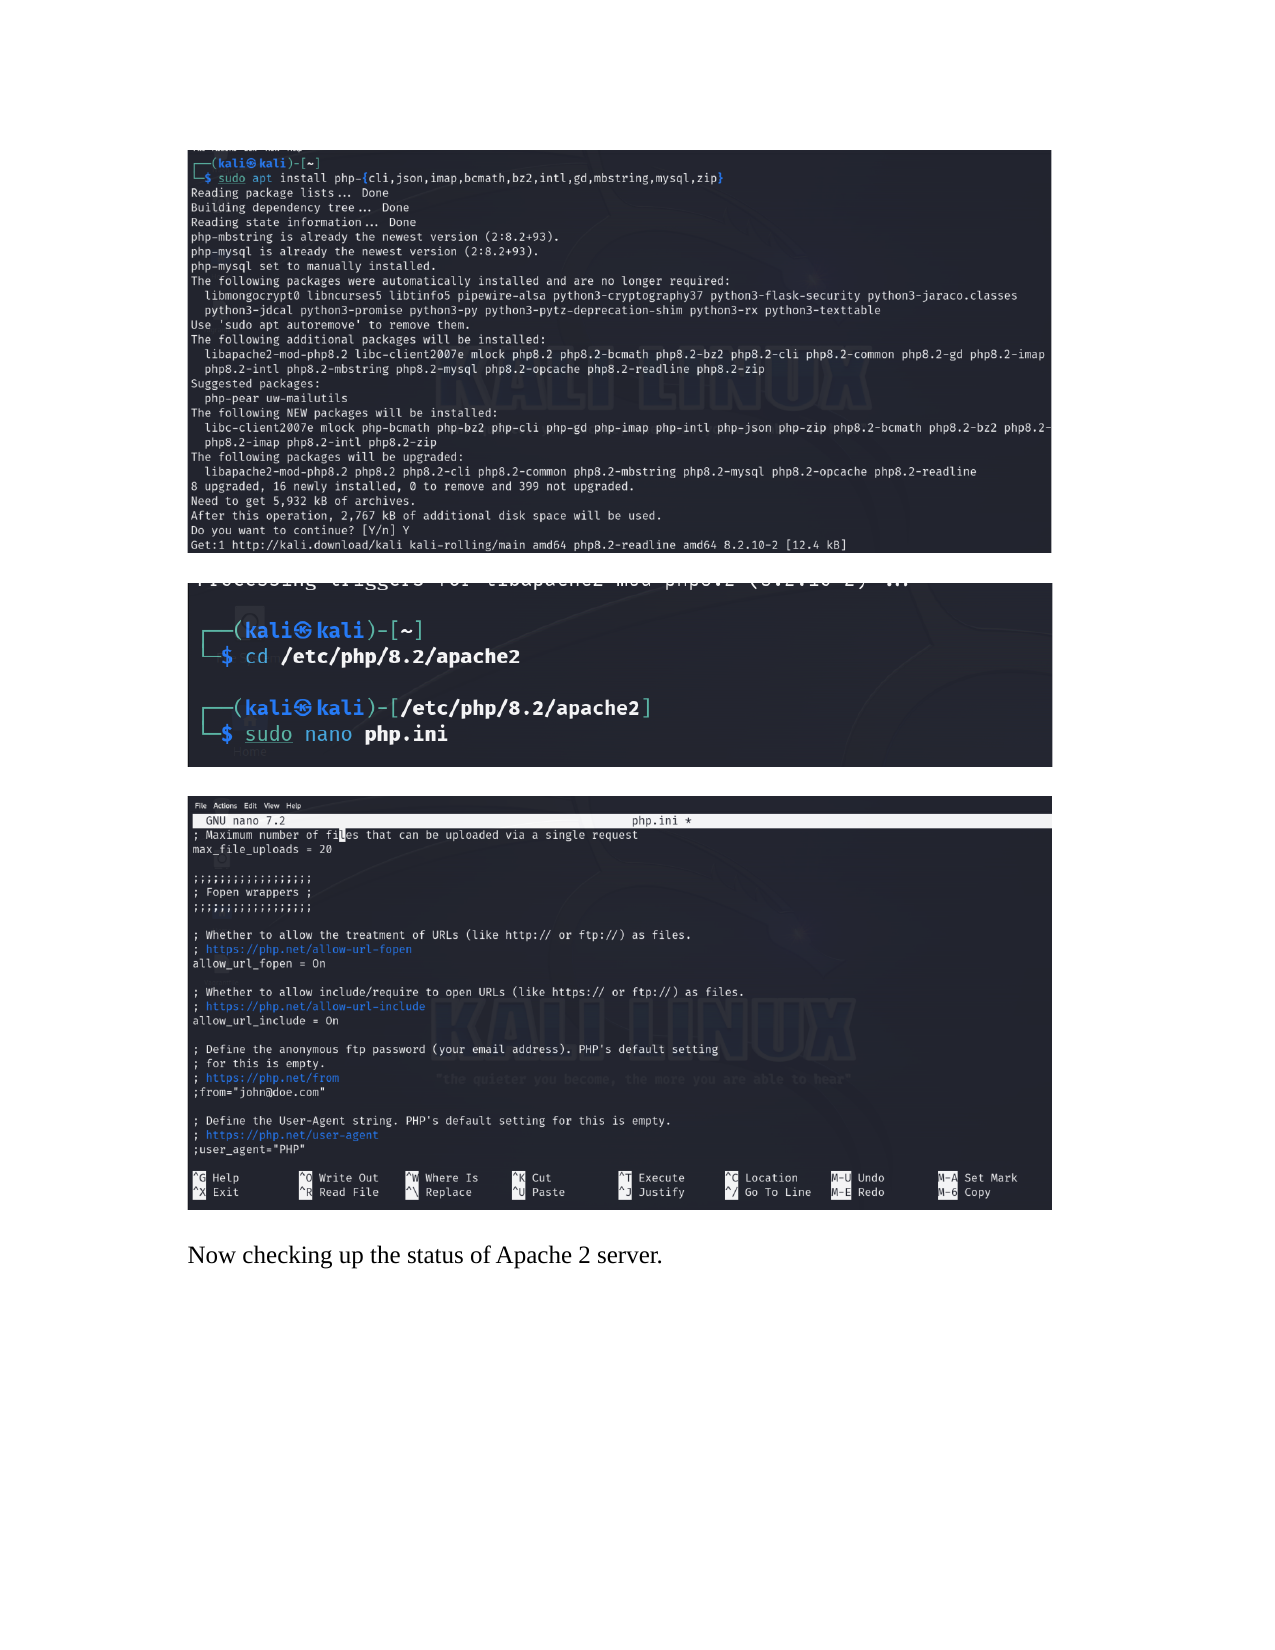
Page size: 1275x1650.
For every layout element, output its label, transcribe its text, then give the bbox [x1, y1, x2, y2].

picture [187, 150, 1052, 553]
picture [187, 796, 1052, 1210]
picture [187, 583, 1053, 767]
text Now checking up the status of Apache 2 server. [187, 1240, 1125, 1269]
